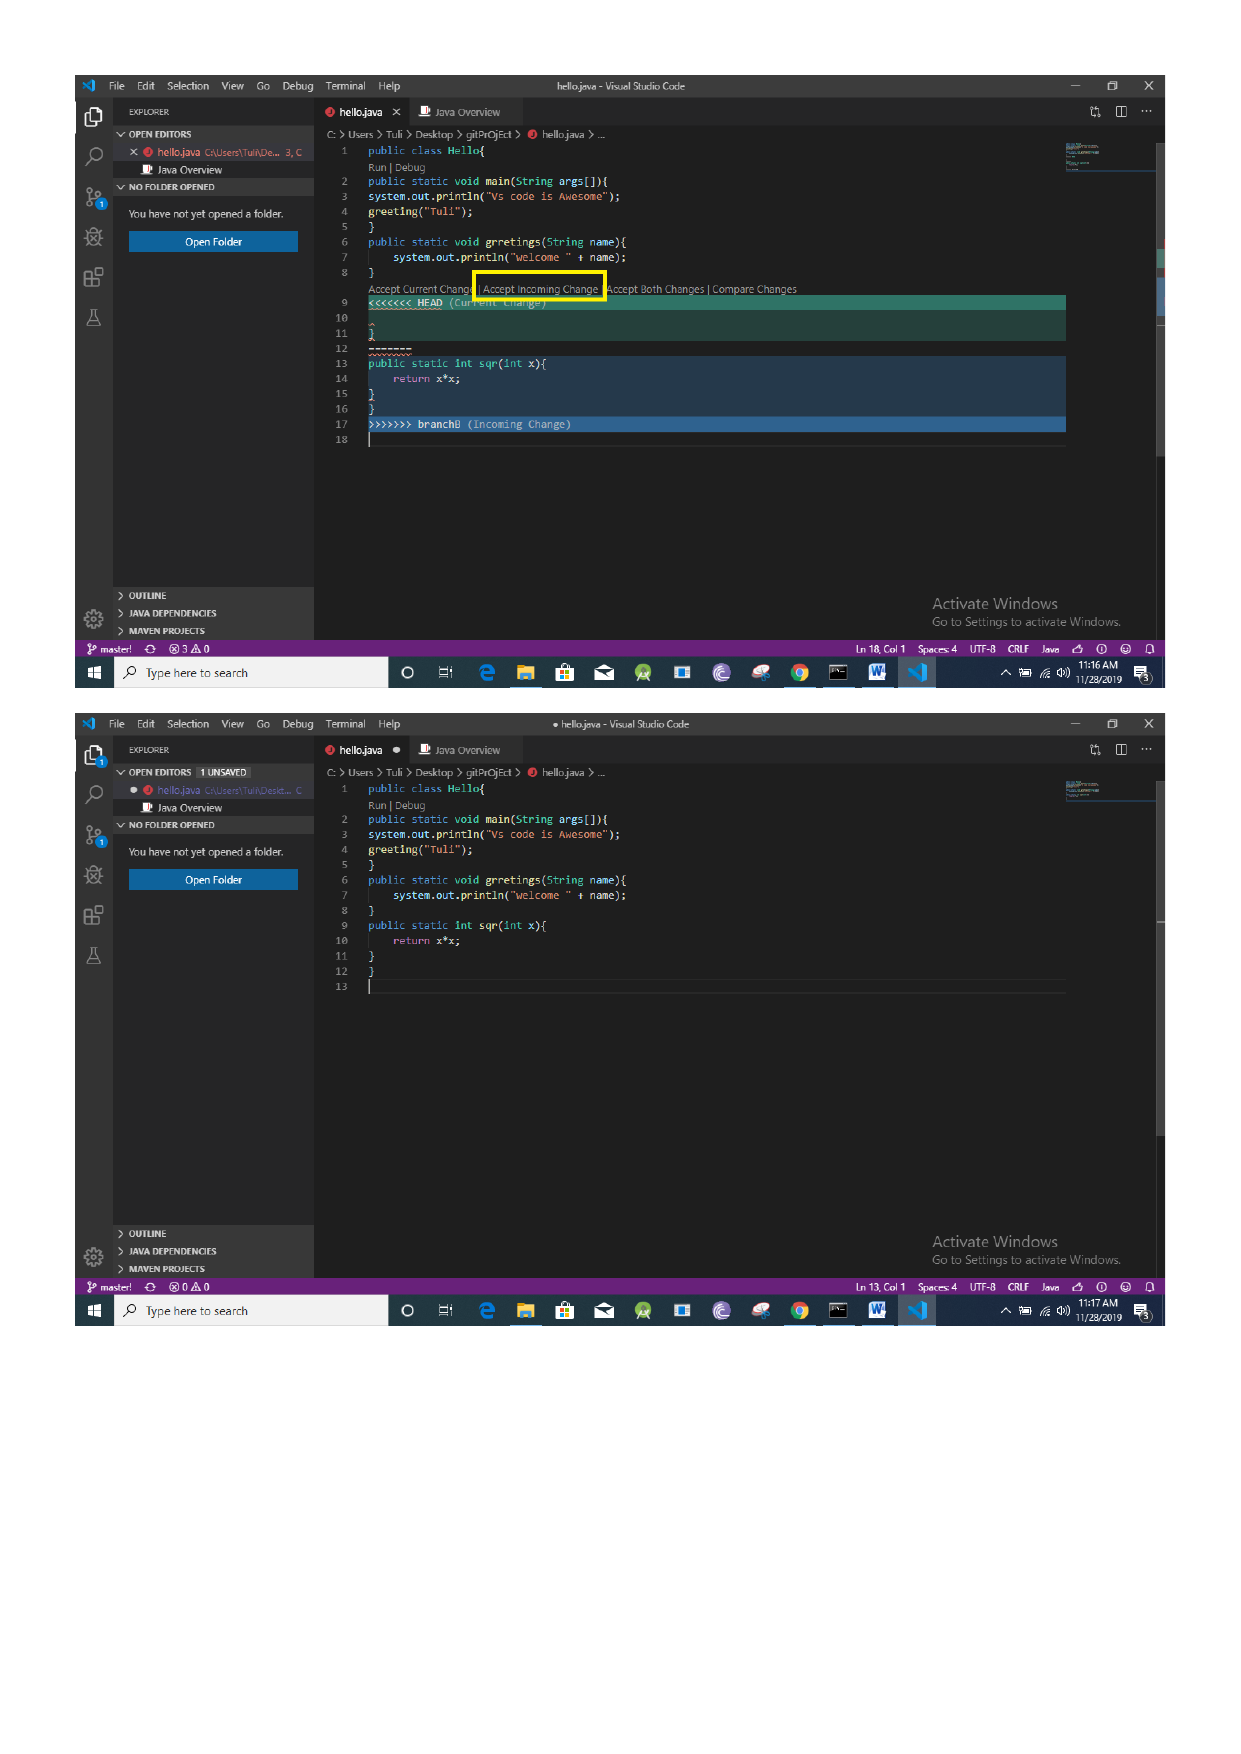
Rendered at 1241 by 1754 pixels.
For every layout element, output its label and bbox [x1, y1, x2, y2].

picture [75, 75, 1166, 688]
picture [75, 713, 1166, 1326]
